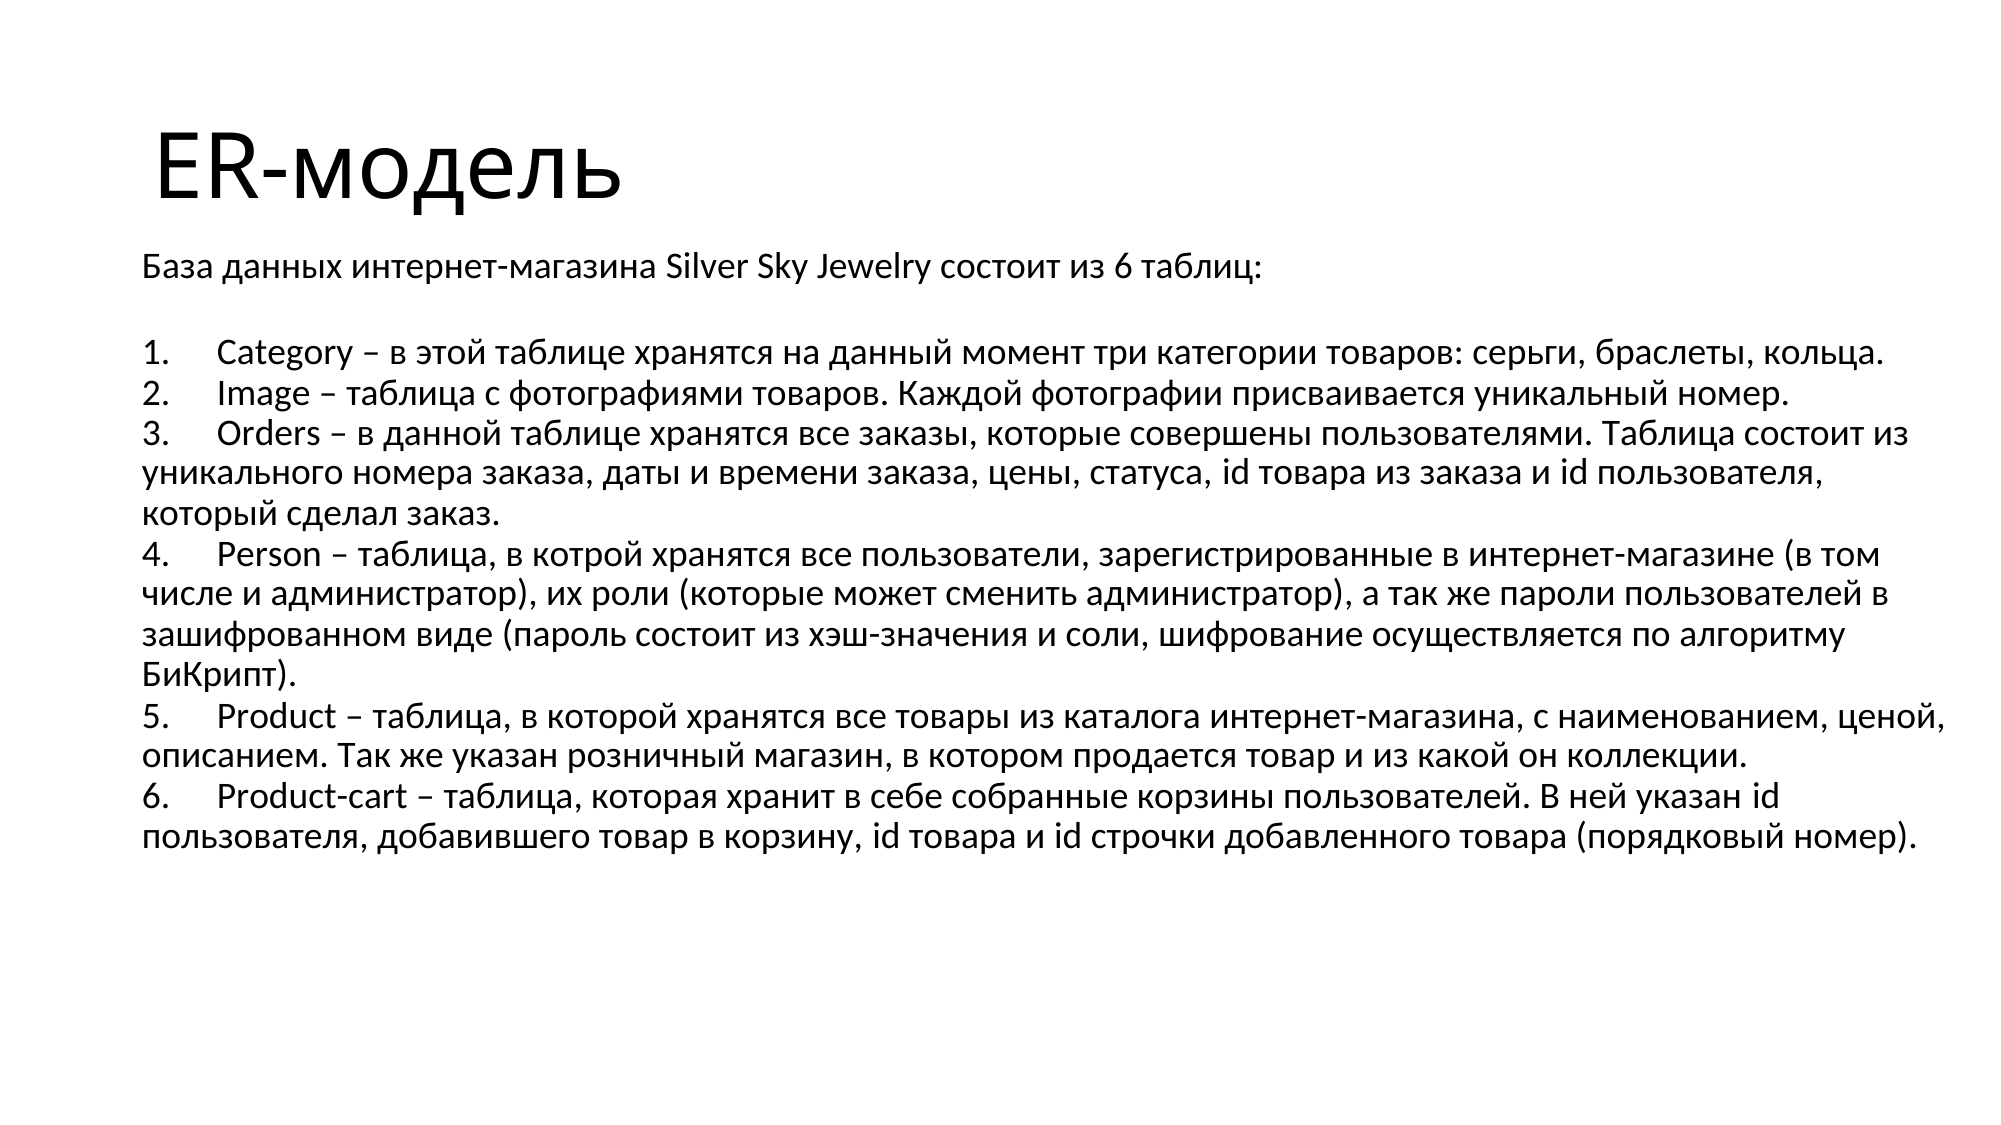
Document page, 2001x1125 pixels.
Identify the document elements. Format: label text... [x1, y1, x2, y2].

list Person – таблица, в котрой хранятся все пользователи, зарегистрированные в интернет-магазине (в том числе и администратор), их роли (которые может сменить администратор), а так же пароли пользователей в зашифрованном виде (пароль состоит из хэш-значения и соли, шифрование осуществляется по алгоритму БиКрипт). [142, 534, 1960, 696]
list Image – таблица с фотографиями товаров. Каждой фотографии присваивается уникальный номер. [142, 373, 1960, 413]
list Orders – в данной таблице хранятся все заказы, которые совершены пользователями. Таблица состоит из уникального номера заказа, даты и времени заказа, цены, статуса, id товара из заказа и id пользователя, который сделал заказ. [142, 413, 1960, 534]
subtitle ER-модель [152, 117, 1960, 218]
text База данных интернет-магазина Silver Sky Jewelry состоит из 6 таблиц: [142, 247, 1960, 287]
list Category – в этой таблице хранятся на данный момент три категории товаров: серьги, браслеты, кольца. [142, 333, 1960, 373]
list Product – таблица, в которой хранятся все товары из каталога интернет-магазина, с наименованием, ценой, описанием. Так же указан розничный магазин, в котором продается товар и из какой он коллекции. [142, 696, 1960, 777]
list Product-cart – таблица, которая хранит в себе собранные корзины пользователей. В ней указан id пользователя, добавившего товар в корзину, id товара и id строчки добавленного товара (порядковый номер). [142, 777, 1960, 857]
